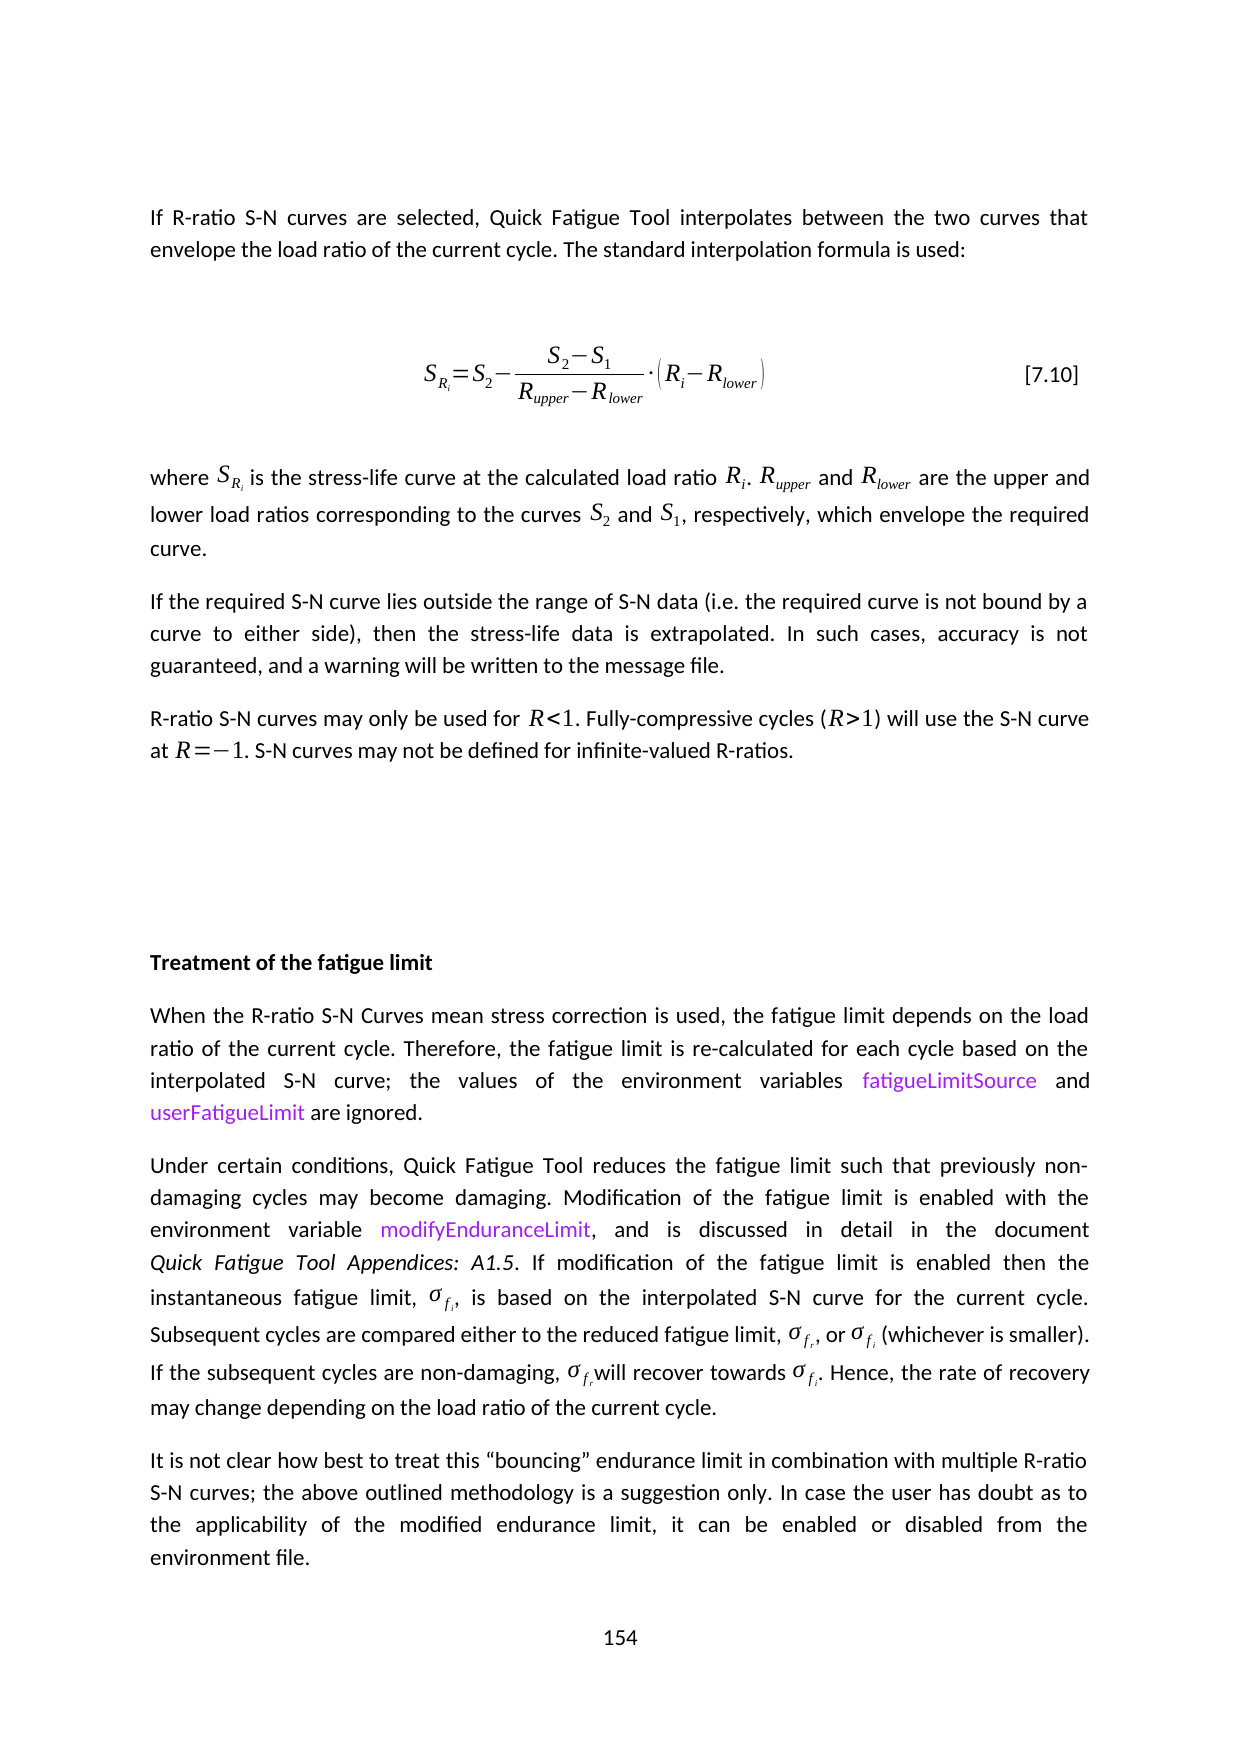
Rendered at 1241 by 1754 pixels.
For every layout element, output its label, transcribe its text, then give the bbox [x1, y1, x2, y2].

text Treatment of the fatigue limit [150, 948, 1090, 977]
text When the R-ratio S-N Curves mean stress correction is used, the fatigue limit depends on the load ratio of the current cycle. Therefore, the fatigue limit is re-calculated for each cycle based on the interpolated S-N curve; the values of the environment variables fatigueLimitSource and userFatigueLimit are ignored. [150, 1002, 1090, 1126]
text If the required S-N curve lies outside the range of S-N data (i.e. the required curve is not bound by a curve to either side), then the stress-life data is extrapolated. In such cases, accuracy is not guaranteed, and a warning will be written to the message file. [150, 587, 1090, 679]
text If R-ratio S-N curves are selected, Quick Fatigue Tool interpolates between the two curves that envelope the load ratio of the current cycle. The standard interpolation formula is used: [150, 203, 1090, 263]
text Under certain conditions, Quick Fatigue Tool reduces the fatigue limit such that previously non-damaging cycles may become damaging. Modification of the fatigue limit is enabled with the environment variable modifyEnduranceLimit, and is discussed in detail in the document Quick Fatigue Tool Appendices: A1.5. If modification of the fatigue limit is enabled then the instantaneous fatigue limit, , is based on the interpolated S-N curve for the current cycle. Subsequent cycles are compared either to the reduced fatigue limit, , or (whichever is smaller). If the subsequent cycles are non-damaging, will recover towards . Hence, the rate of recovery may change depending on the load ratio of the current cycle. [150, 1151, 1090, 1421]
text where is the stress-life curve at the calculated load ratio . and are the upper and lower load ratios corresponding to the curves and , respectively, which envelope the required curve. [150, 461, 1090, 562]
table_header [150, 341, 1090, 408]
text It is not clear how best to treat this “bouncing” endurance limit in combination with multiple R-ratio S-N curves; the above outlined methodology is a suggestion only. In case the user has doubt as to the applicability of the modified endurance limit, it can be enabled or disabled from the environment file. [150, 1446, 1090, 1571]
text R-ratio S-N curves may only be used for . Fully-compressive cycles () will use the S-N curve at . S-N curves may not be defined for infinite-valued R-ratios. [150, 704, 1090, 764]
